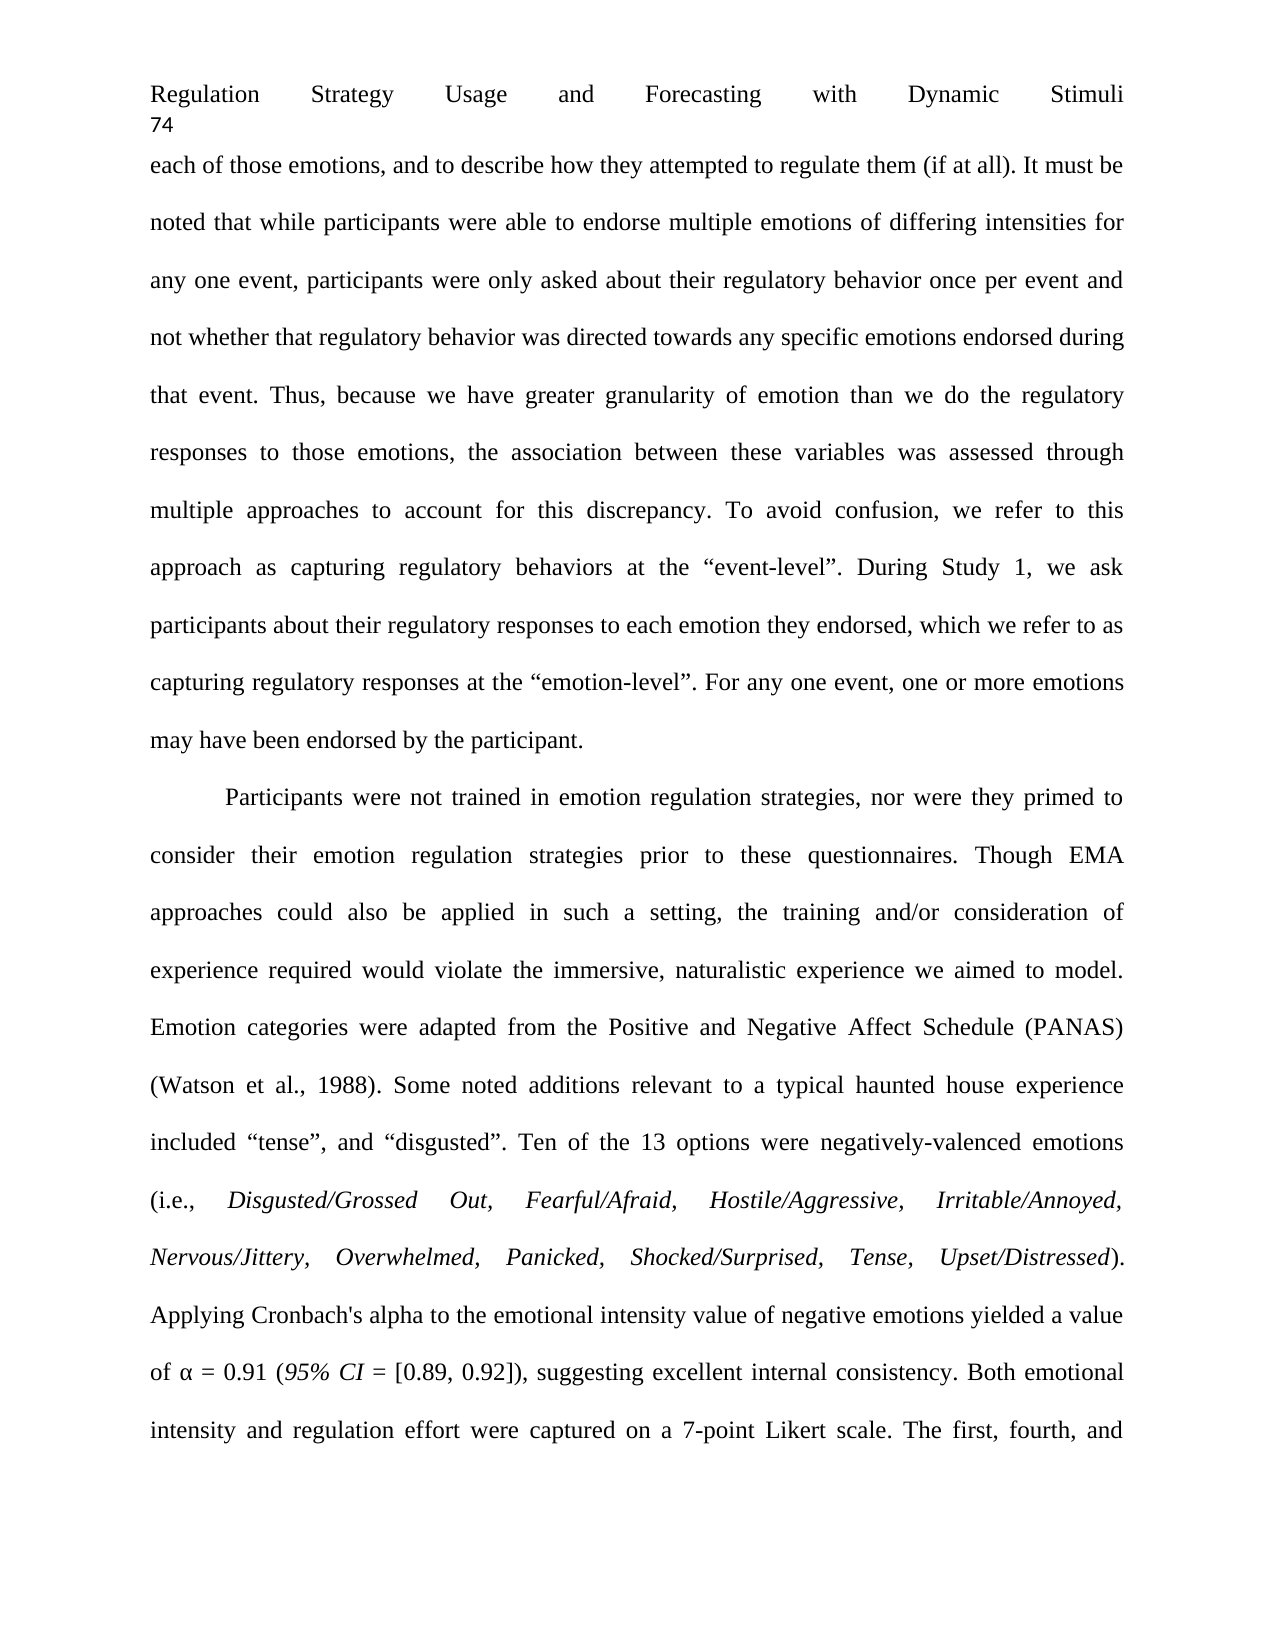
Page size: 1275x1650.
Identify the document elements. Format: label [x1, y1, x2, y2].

text [150, 150, 1125, 754]
text [150, 782, 1125, 1444]
